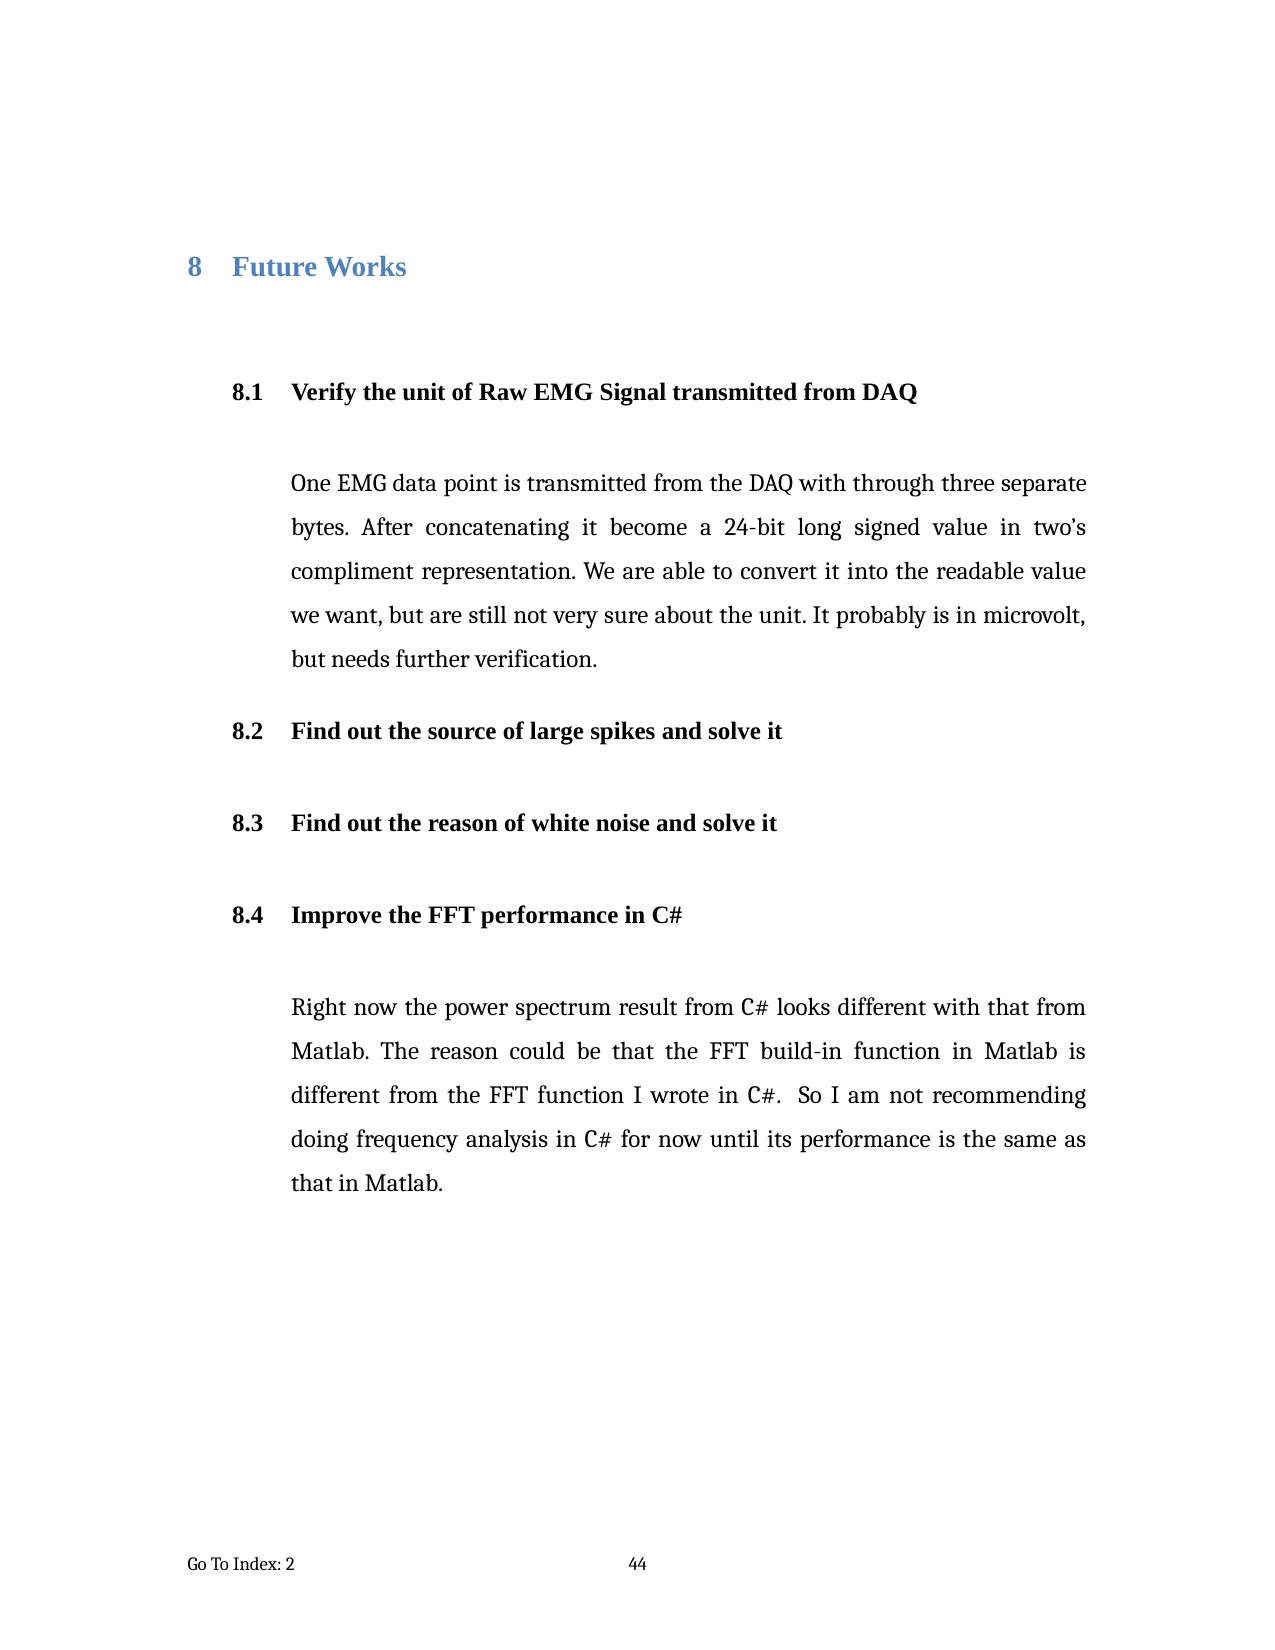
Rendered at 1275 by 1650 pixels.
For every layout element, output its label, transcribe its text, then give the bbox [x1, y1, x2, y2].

subtitle Future Works [187, 243, 1087, 288]
text Right now the power spectrum result from C# looks different with that from Matlab. The reason could be that the FFT build-in function in Matlab is different from the FFT function I wrote in C#. So I am not recommending doing frequency analysis in C# for now until its performance is the same as that in Matlab. [291, 985, 1087, 1205]
subtitle Improve the FFT performance in C# [232, 893, 1087, 937]
text One EMG data point is transmitted from the DAQ with through three separate bytes. After concatenating it become a 24-bit long signed value in two’s compliment representation. We are able to convert it into the readable value we want, but are still not very sure about the unit. It probably is in microvolt, but needs further verification. [291, 461, 1087, 682]
subtitle Verify the unit of Raw EMG Signal transmitted from DAQ [232, 369, 1087, 413]
subtitle Find out the reason of white noise and solve it [232, 801, 1087, 845]
subtitle Find out the source of large spikes and solve it [232, 709, 1087, 753]
